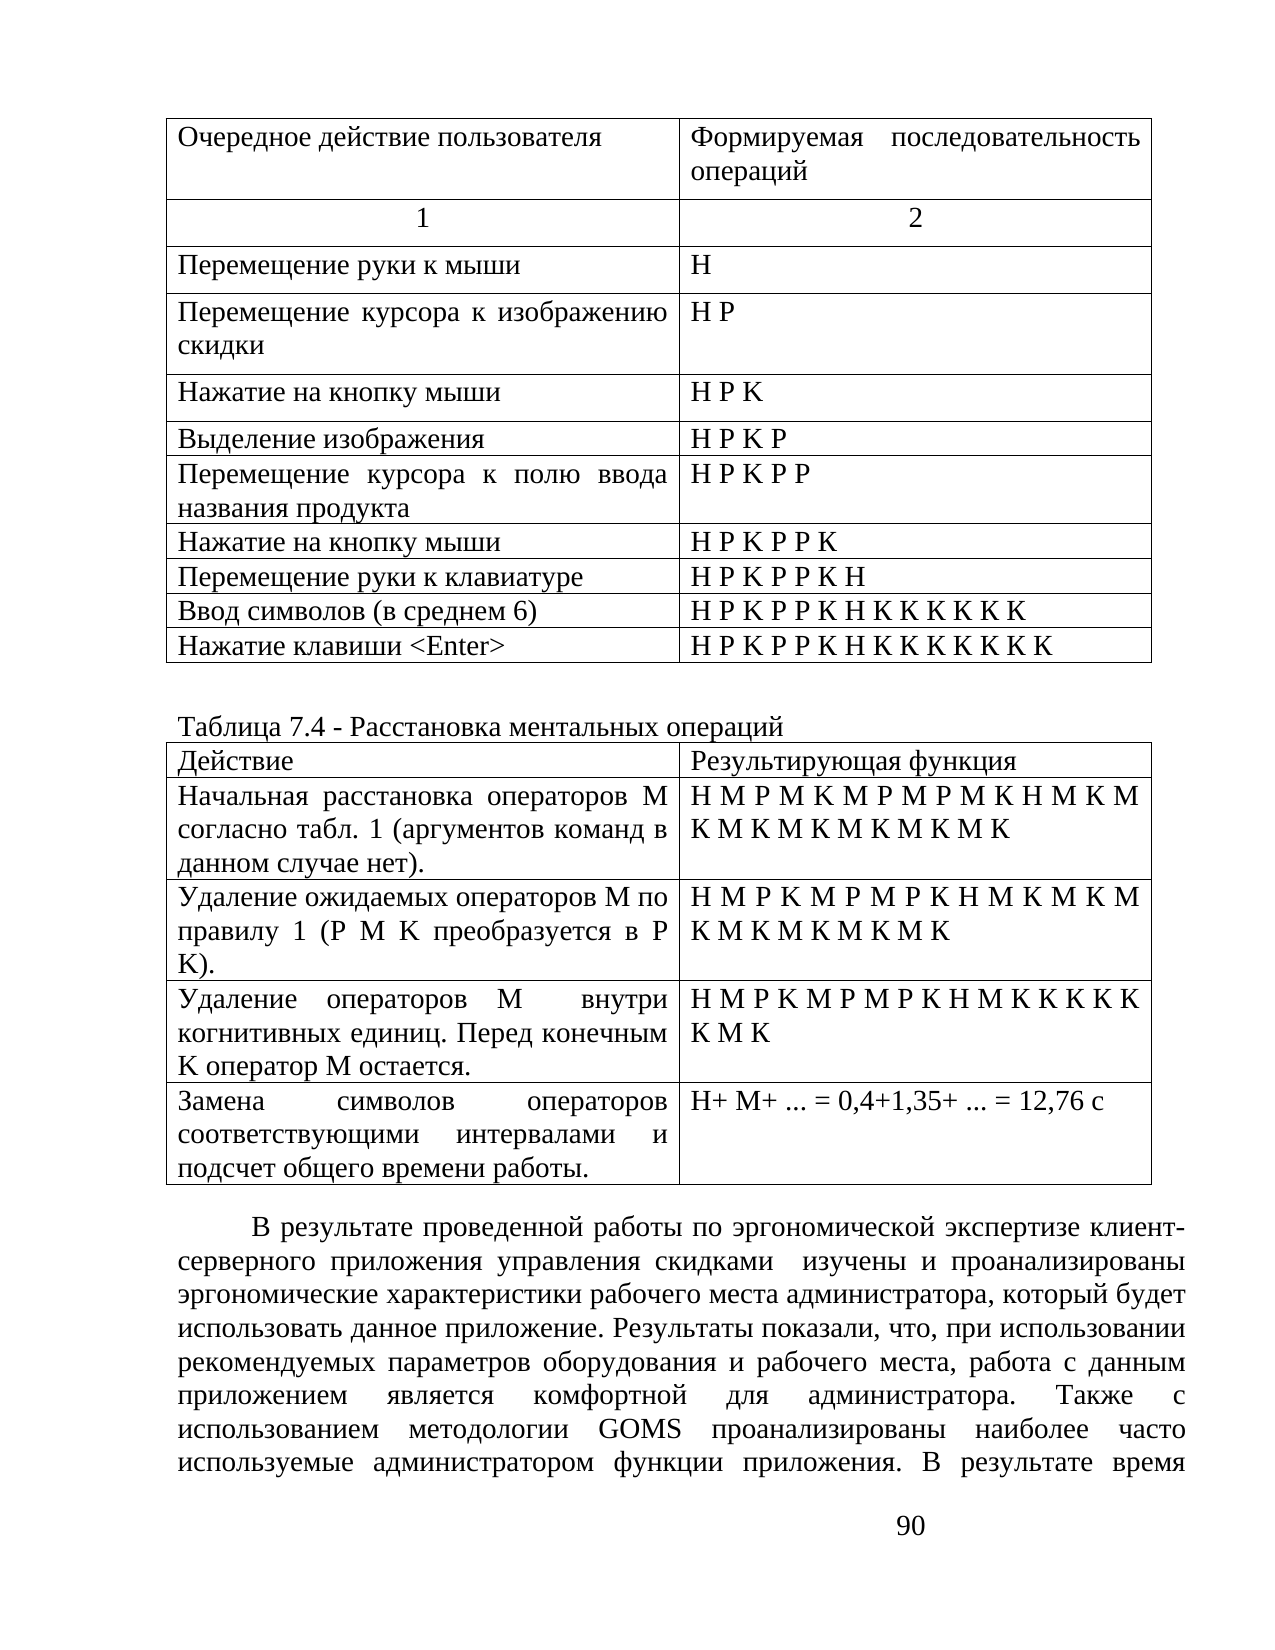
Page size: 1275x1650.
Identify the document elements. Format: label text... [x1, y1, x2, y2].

table_cell Удаление ожидаемых операторов M по правилу 1 (P M K преобразуется в P K). [167, 880, 679, 980]
table_cell Удаление операторов M внутри когнитивных единиц. Перед конечным K оператор M остается. [167, 981, 679, 1082]
table_cell H P K Р [680, 422, 1151, 455]
table_cell H М P М K М Р М Р М К Н М К М К М К М К М К М К М К [680, 778, 1151, 878]
table_cell H P K Р Р К Н К К К К К К [680, 594, 1151, 627]
table_header Результирующая функция [680, 743, 1151, 777]
table_cell H P [680, 294, 1151, 373]
table_cell H+ M+ ... = 0,4+1,35+ ... = 12,76 с [680, 1083, 1151, 1183]
table_cell H [680, 247, 1151, 293]
table_cell Начальная расстановка операторов M согласно табл. 1 (аргументов команд в данном случае нет). [167, 778, 679, 878]
table_header Очередное действие пользователя [167, 119, 679, 199]
table_cell H P K Р Р К [680, 524, 1151, 558]
table_header Формируемая последовательность операций [680, 119, 1151, 199]
table_cell Ввод символов (в среднем 6) [167, 594, 679, 627]
table_cell Перемещение руки к мыши [167, 247, 679, 293]
table_cell 2 [680, 200, 1151, 246]
table_cell Перемещение руки к клавиатуре [167, 559, 679, 592]
table_cell H P K Р Р [680, 456, 1151, 523]
table_cell Нажатие на кнопку мыши [167, 524, 679, 558]
table_cell Нажатие на кнопку мыши [167, 375, 679, 421]
table_cell 1 [167, 200, 679, 246]
table_cell H P K [680, 375, 1151, 421]
table_cell H М P K М Р М Р К Н М К К К К К К М К [680, 981, 1151, 1082]
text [177, 1209, 1186, 1478]
table_cell Перемещение курсора к изображению скидки [167, 294, 679, 373]
table_cell Выделение изображения [167, 422, 679, 455]
table_cell Замена символов операторов соответствующими интервалами и подсчет общего времени работы. [167, 1083, 679, 1183]
table_cell Нажатие клавиши <Enter> [167, 628, 679, 662]
text Таблица 7.4 - Расстановка ментальных операций [177, 709, 1186, 742]
table_header Действие [167, 743, 679, 777]
table_cell Перемещение курсора к полю ввода названия продукта [167, 456, 679, 523]
table_cell H М P K М Р М Р К Н М К М К М К М К М К М К М К [680, 880, 1151, 980]
table_cell H P K Р Р К Н [680, 559, 1151, 592]
table_cell H P K Р Р К Н К К К К К К К [680, 628, 1151, 662]
